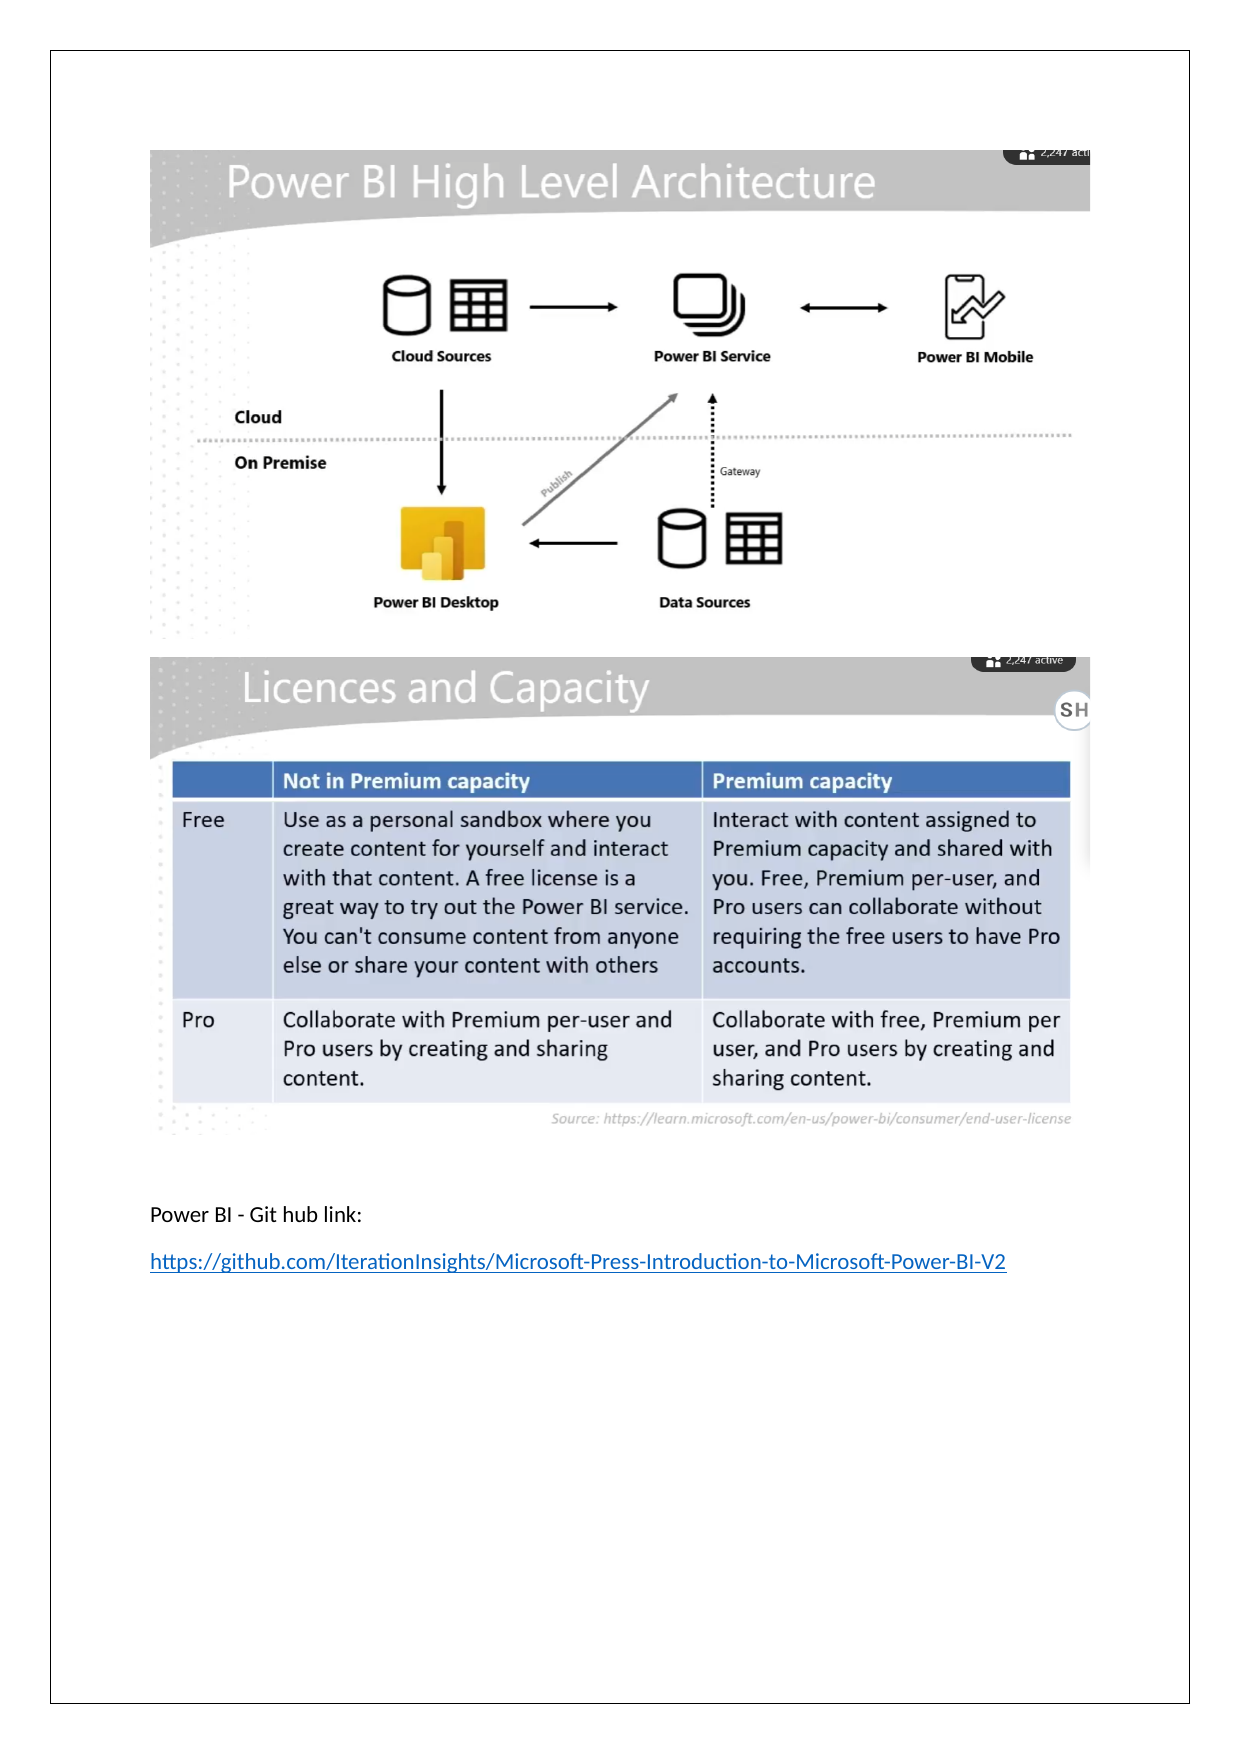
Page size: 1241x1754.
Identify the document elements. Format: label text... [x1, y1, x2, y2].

picture [150, 150, 1091, 639]
picture [150, 657, 1091, 1135]
text Power BI - Git hub link: [150, 1201, 1090, 1228]
text https://github.com/IterationInsights/Microsoft-Press-Introduction-to-Microsoft-Power-BI-V2 [150, 1247, 1090, 1275]
